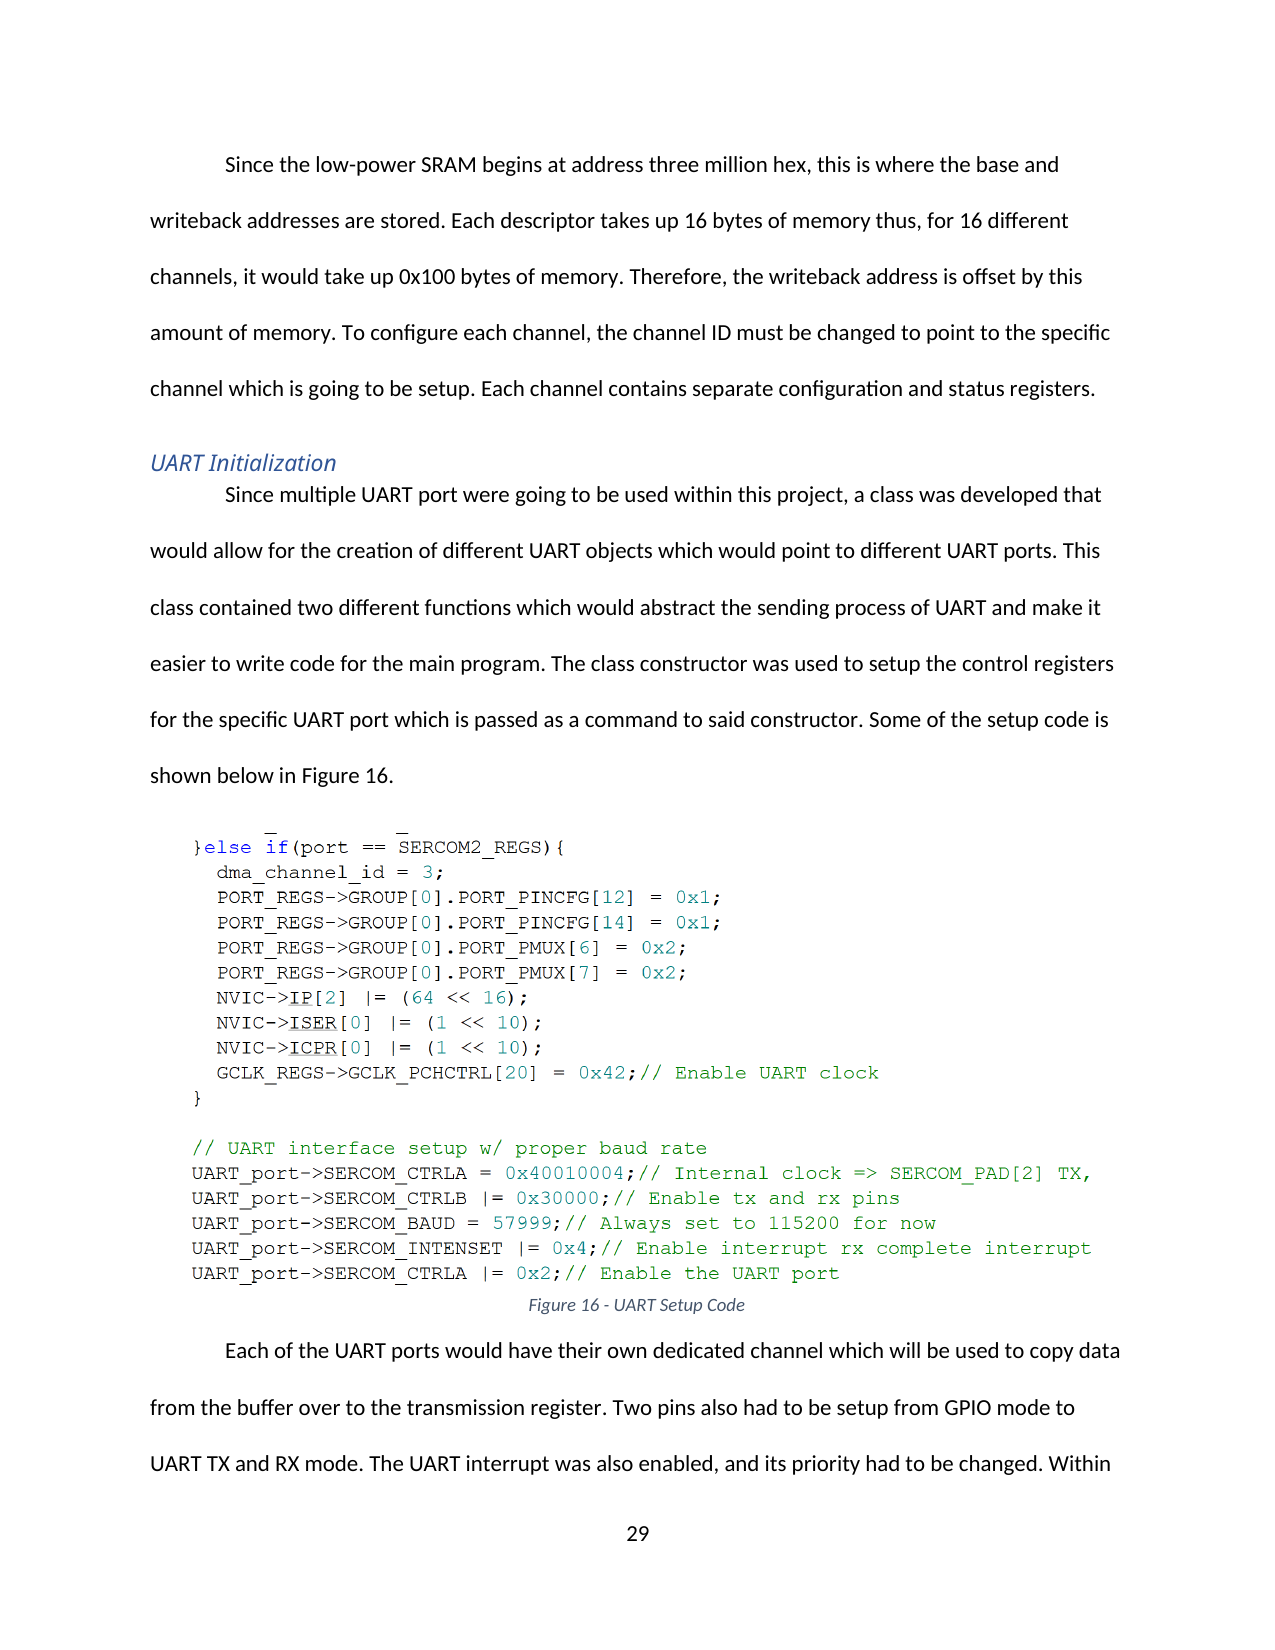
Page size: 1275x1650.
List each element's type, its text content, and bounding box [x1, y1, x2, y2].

subtitle UART Initialization [150, 447, 1125, 478]
picture [174, 833, 1101, 1293]
text Since the low-power SRAM begins at address three million hex, this is where the base and writeback addresses are stored. Each descriptor takes up 16 bytes of memory thus, for 16 different channels, it would take up 0x100 bytes of memory. Therefore, the writeback address is offset by this amount of memory. To configure each channel, the channel ID must be changed to point to the specific channel which is going to be setup. Each channel contains separate configuration and status registers. [150, 150, 1125, 402]
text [150, 1337, 1125, 1477]
text Since multiple UART port were going to be used within this project, a class was developed that would allow for the creation of different UART objects which would point to different UART ports. This class contained two different functions which would abstract the sending process of UART and make it easier to write code for the main program. The class constructor was used to setup the control registers for the specific UART port which is passed as a command to said constructor. Some of the setup code is shown below in Figure 16. [150, 481, 1125, 789]
text Figure 16 - UART Setup Code [150, 1293, 1125, 1316]
